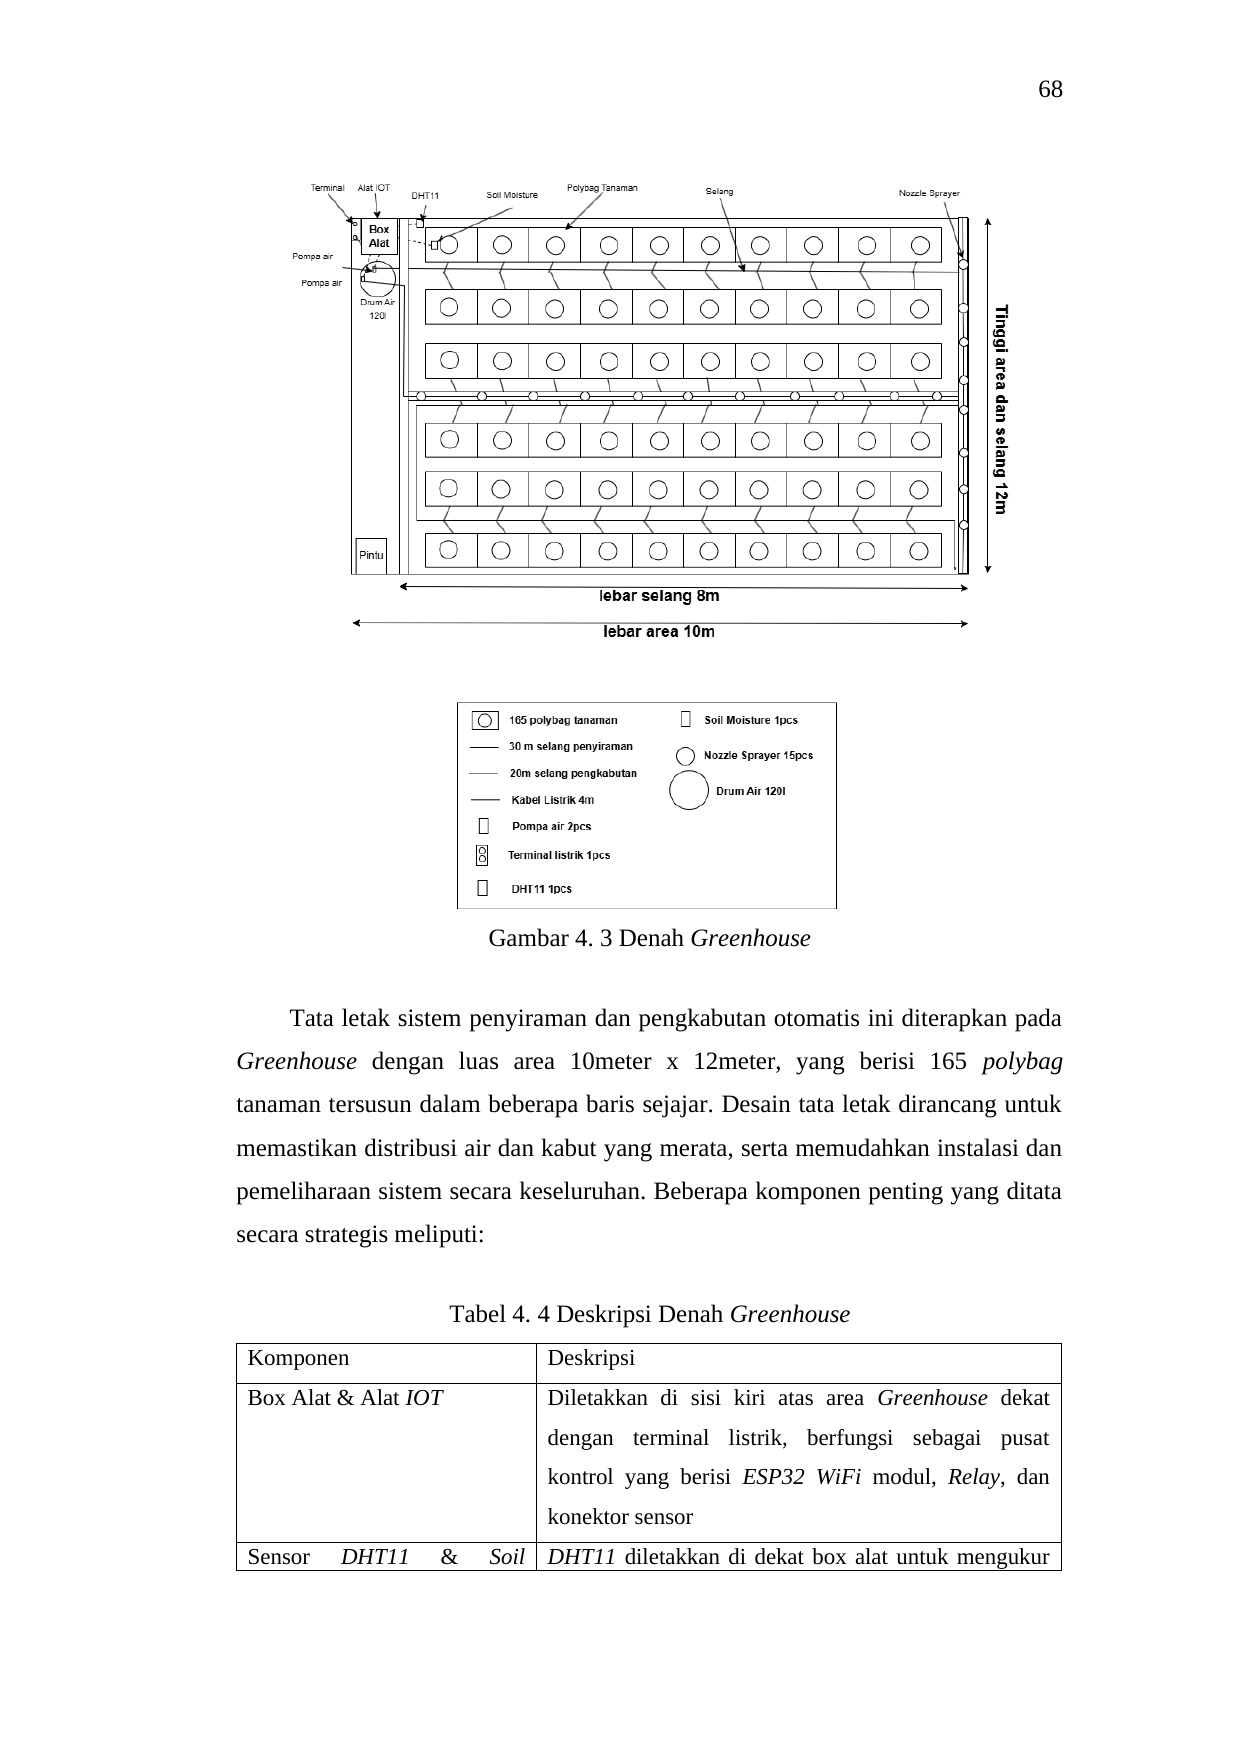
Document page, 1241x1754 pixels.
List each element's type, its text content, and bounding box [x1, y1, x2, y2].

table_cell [537, 1543, 1061, 1569]
table_cell Box Alat & Alat IOT [237, 1384, 536, 1542]
table_cell Diletakkan di sisi kiri atas area Greenhouse dekat dengan terminal listrik, berfungsi sebagai pusat kontrol yang berisi ESP32 WiFi modul, Relay, dan konektor sensor [537, 1384, 1061, 1542]
text Gambar 4. 3 Denah Greenhouse [236, 923, 1063, 951]
text Tata letak sistem penyiraman dan pengkabutan otomatis ini diterapkan pada Greenhouse dengan luas area 10meter x 12meter, yang berisi 165 polybag tanaman tersusun dalam beberapa baris sejajar. Desain tata letak dirancang untuk memastikan distribusi air dan kabut yang merata, serta memudahkan instalasi dan pemeliharaan sistem secara keseluruhan. Beberapa komponen penting yang ditata secara strategis meliputi: [236, 1003, 1063, 1248]
picture [288, 177, 1011, 909]
table_header Komponen [237, 1344, 536, 1383]
text Tabel 4. 4 Deskripsi Denah Greenhouse [236, 1299, 1063, 1328]
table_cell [237, 1543, 536, 1569]
table_header Deskripsi [537, 1344, 1061, 1383]
